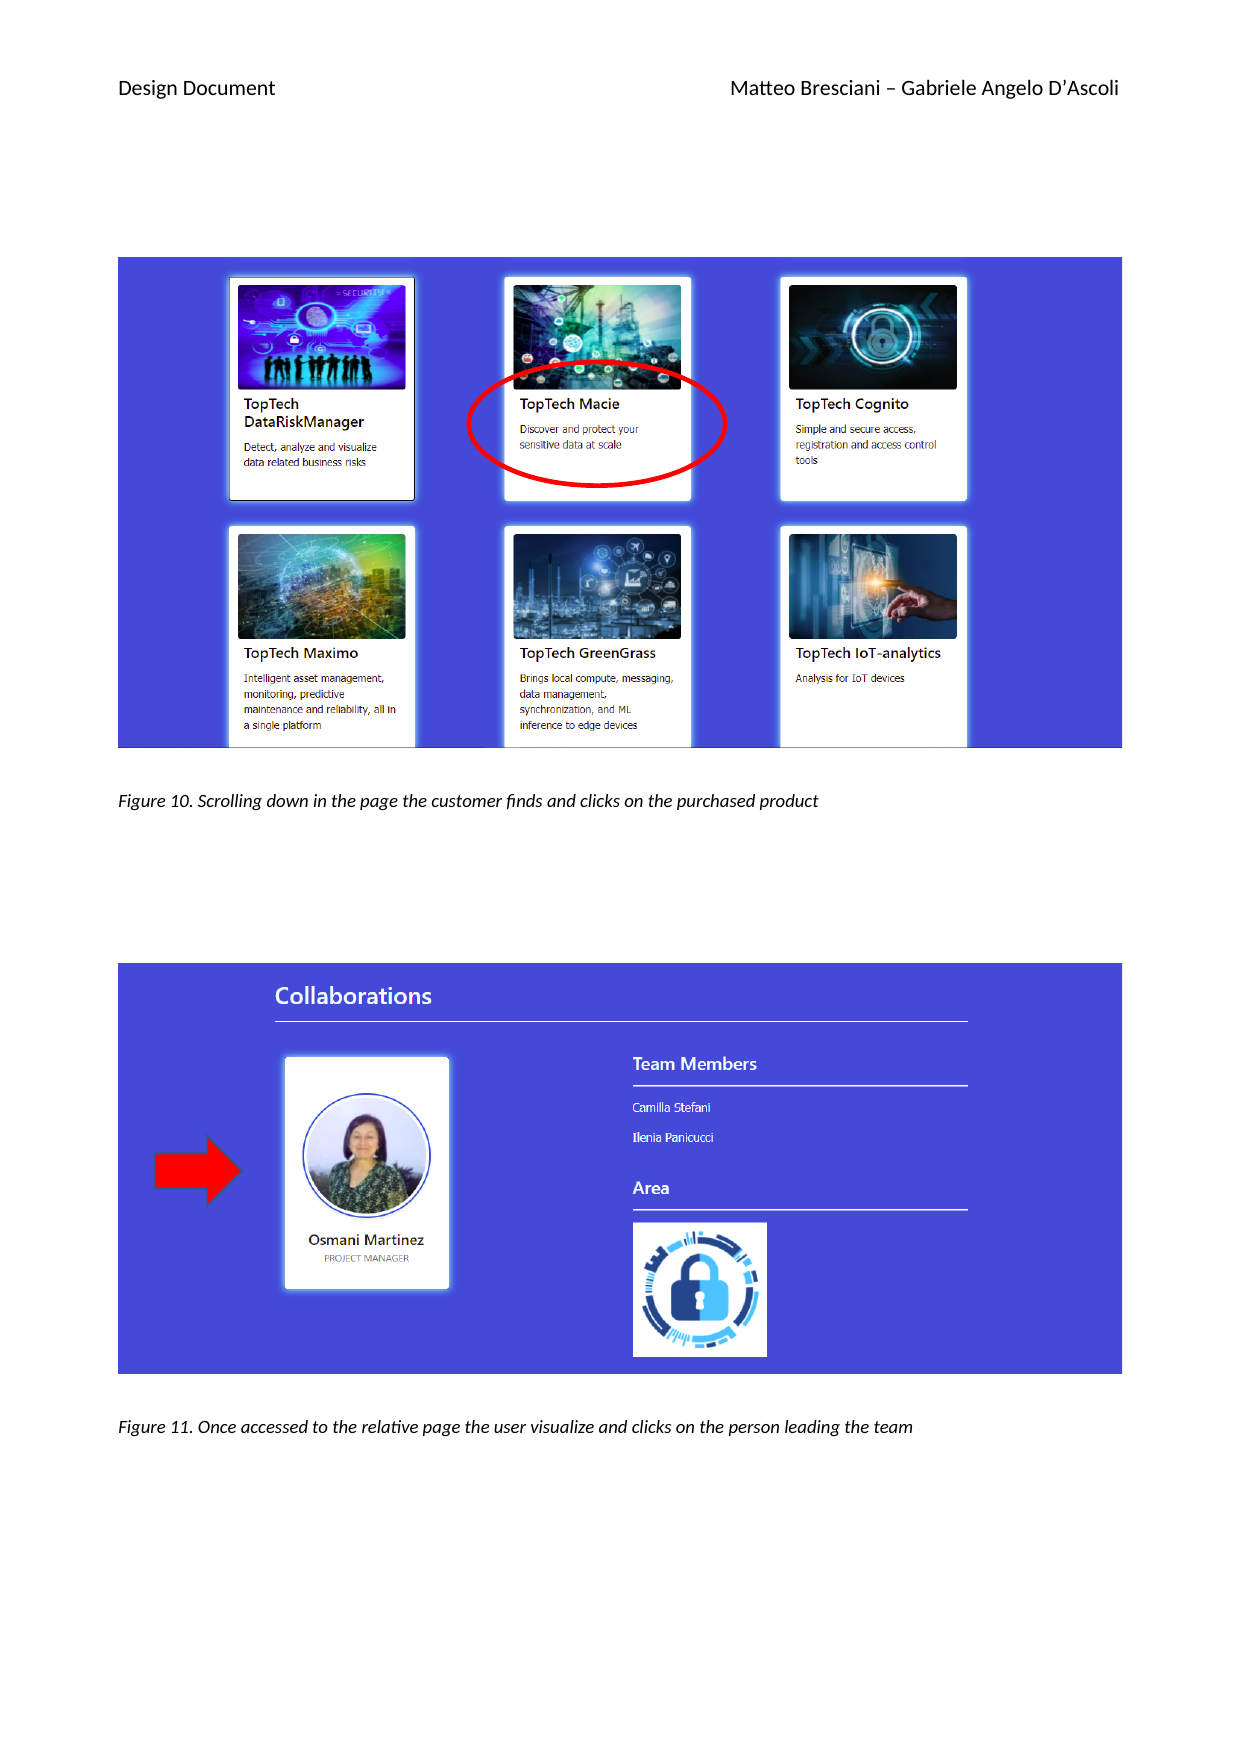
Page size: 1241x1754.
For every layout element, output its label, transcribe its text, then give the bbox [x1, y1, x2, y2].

text Figure 10. Scrolling down in the page the customer finds and clicks on the purchased product [118, 789, 1122, 812]
picture [118, 257, 1123, 748]
text Figure 11. Once accessed to the relative page the user visualize and clicks on the person leading the team [118, 1415, 1122, 1438]
picture [118, 963, 1123, 1374]
